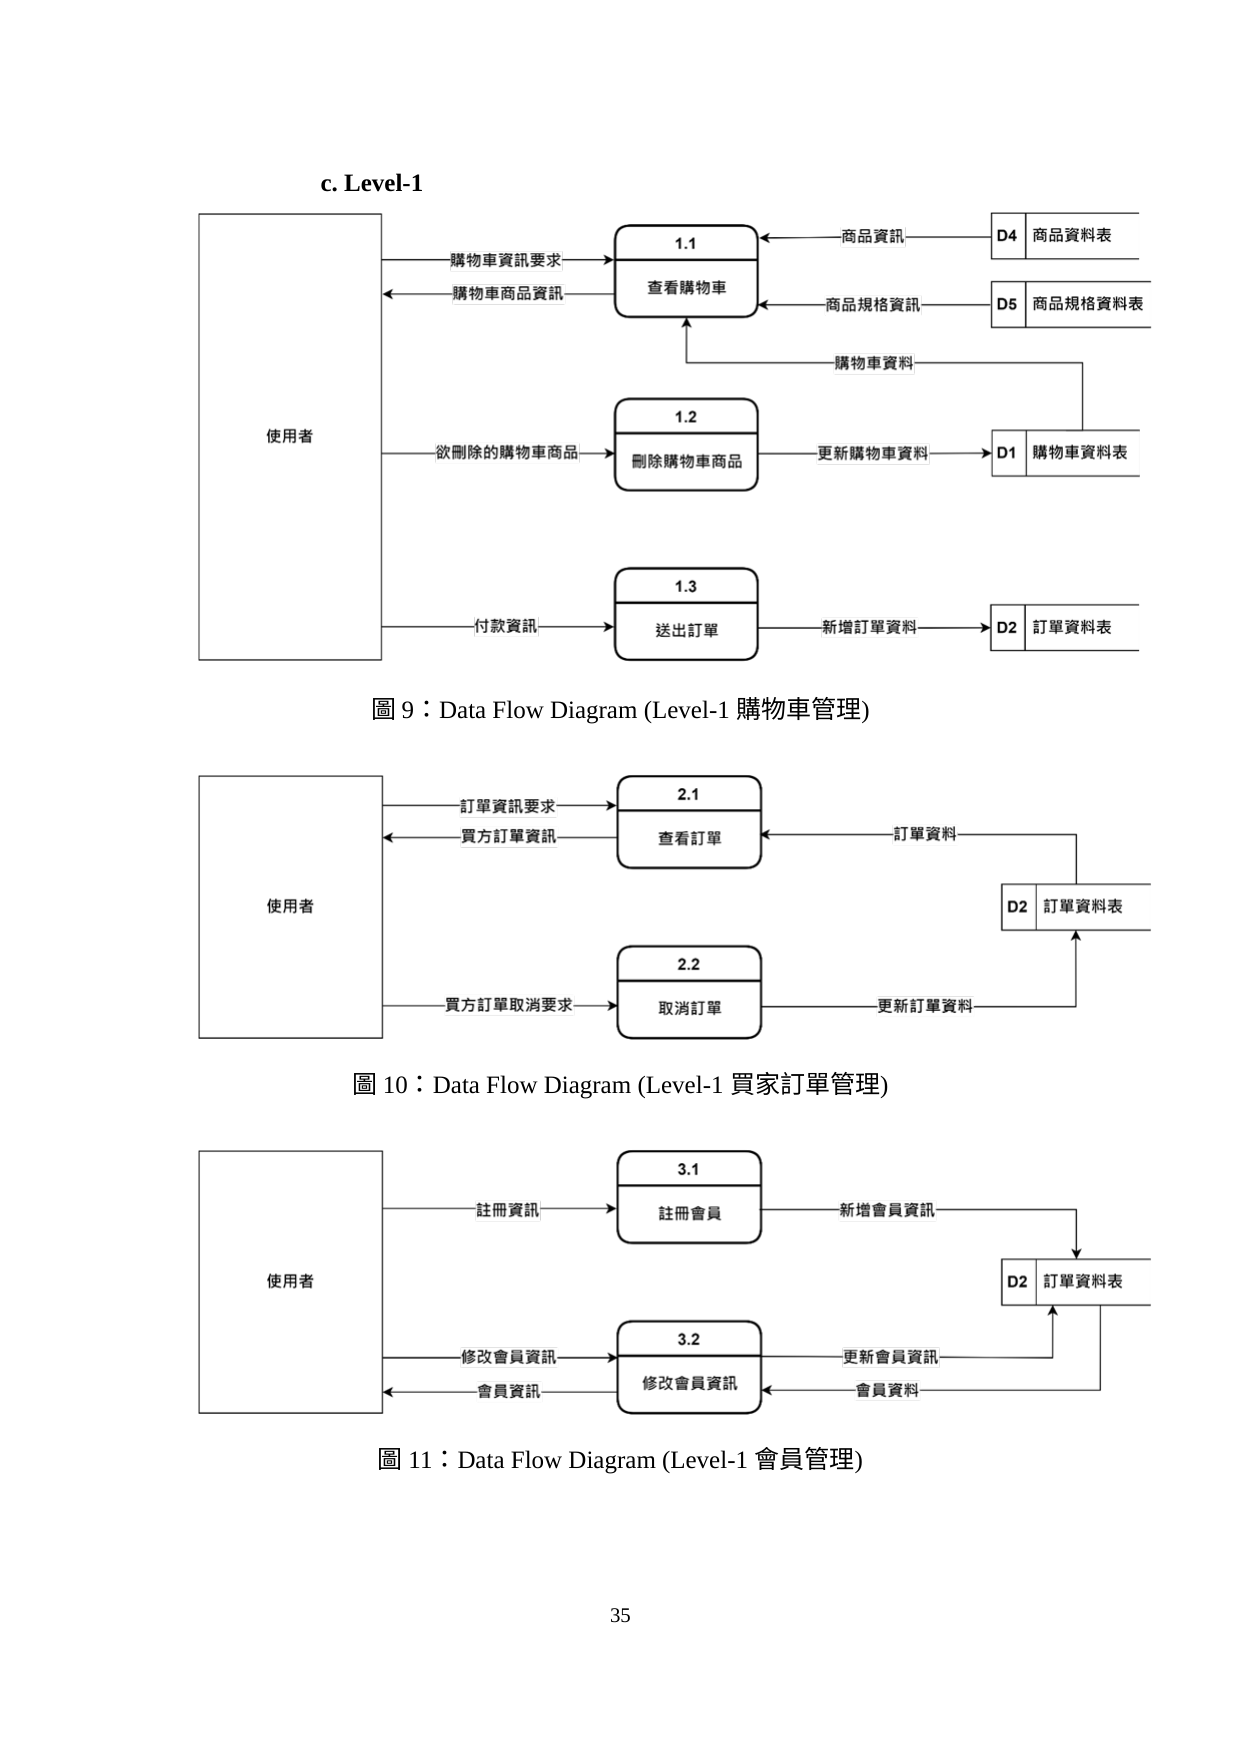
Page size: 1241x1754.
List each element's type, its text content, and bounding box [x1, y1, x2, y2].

text c. Level-1 [261, 164, 1053, 201]
text 圖 9：Data Flow Diagram (Level-1 購物車管理) [187, 689, 1053, 726]
text 圖 10：Data Flow Diagram (Level-1 買家訂單管理) [187, 1064, 1053, 1101]
picture [187, 1138, 1163, 1426]
picture [187, 763, 1163, 1051]
picture [187, 201, 1163, 673]
text 圖 11：Data Flow Diagram (Level-1 會員管理) [187, 1439, 1053, 1476]
